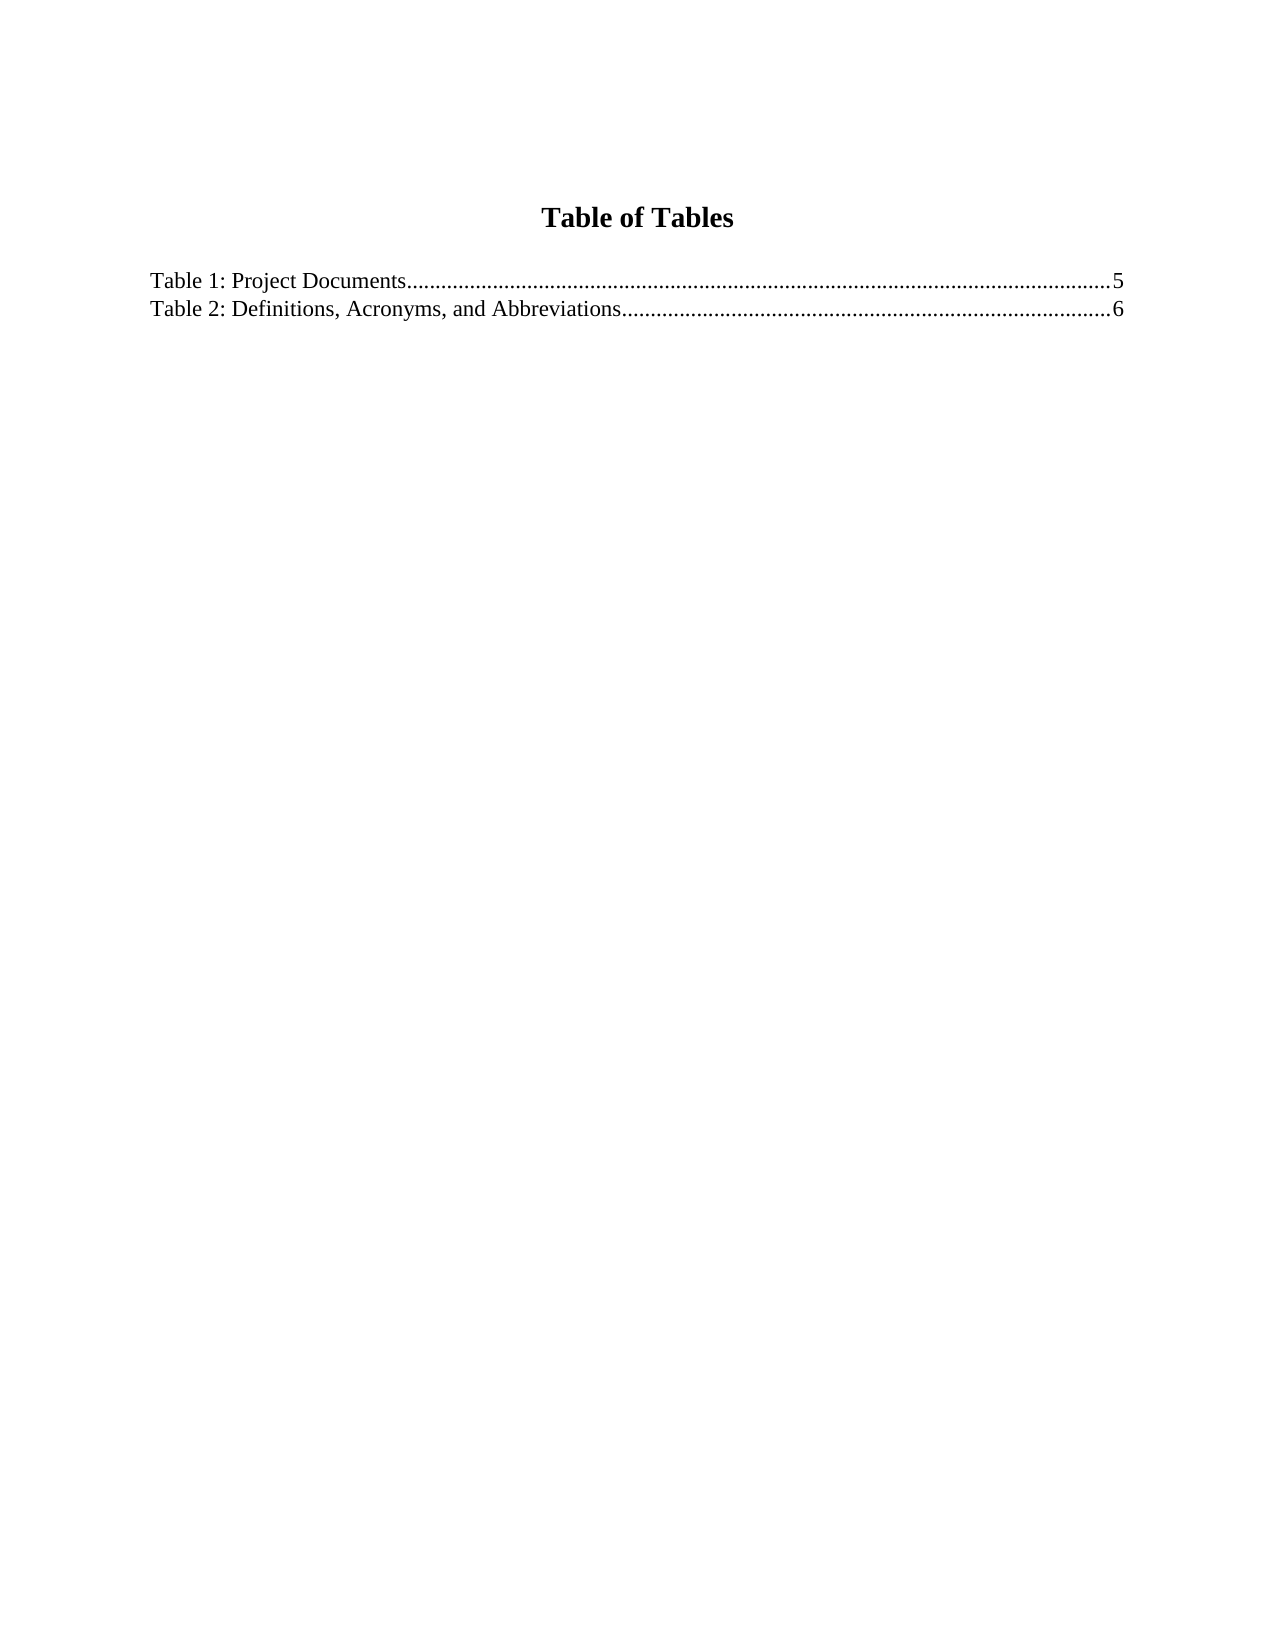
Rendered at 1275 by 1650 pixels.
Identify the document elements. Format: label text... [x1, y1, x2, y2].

subtitle Table of Tables [150, 200, 1125, 233]
text Table 2: Definitions, Acronyms, and Abbreviations 6 [150, 295, 1125, 322]
text Table 1: Project Documents 5 [150, 267, 1125, 293]
